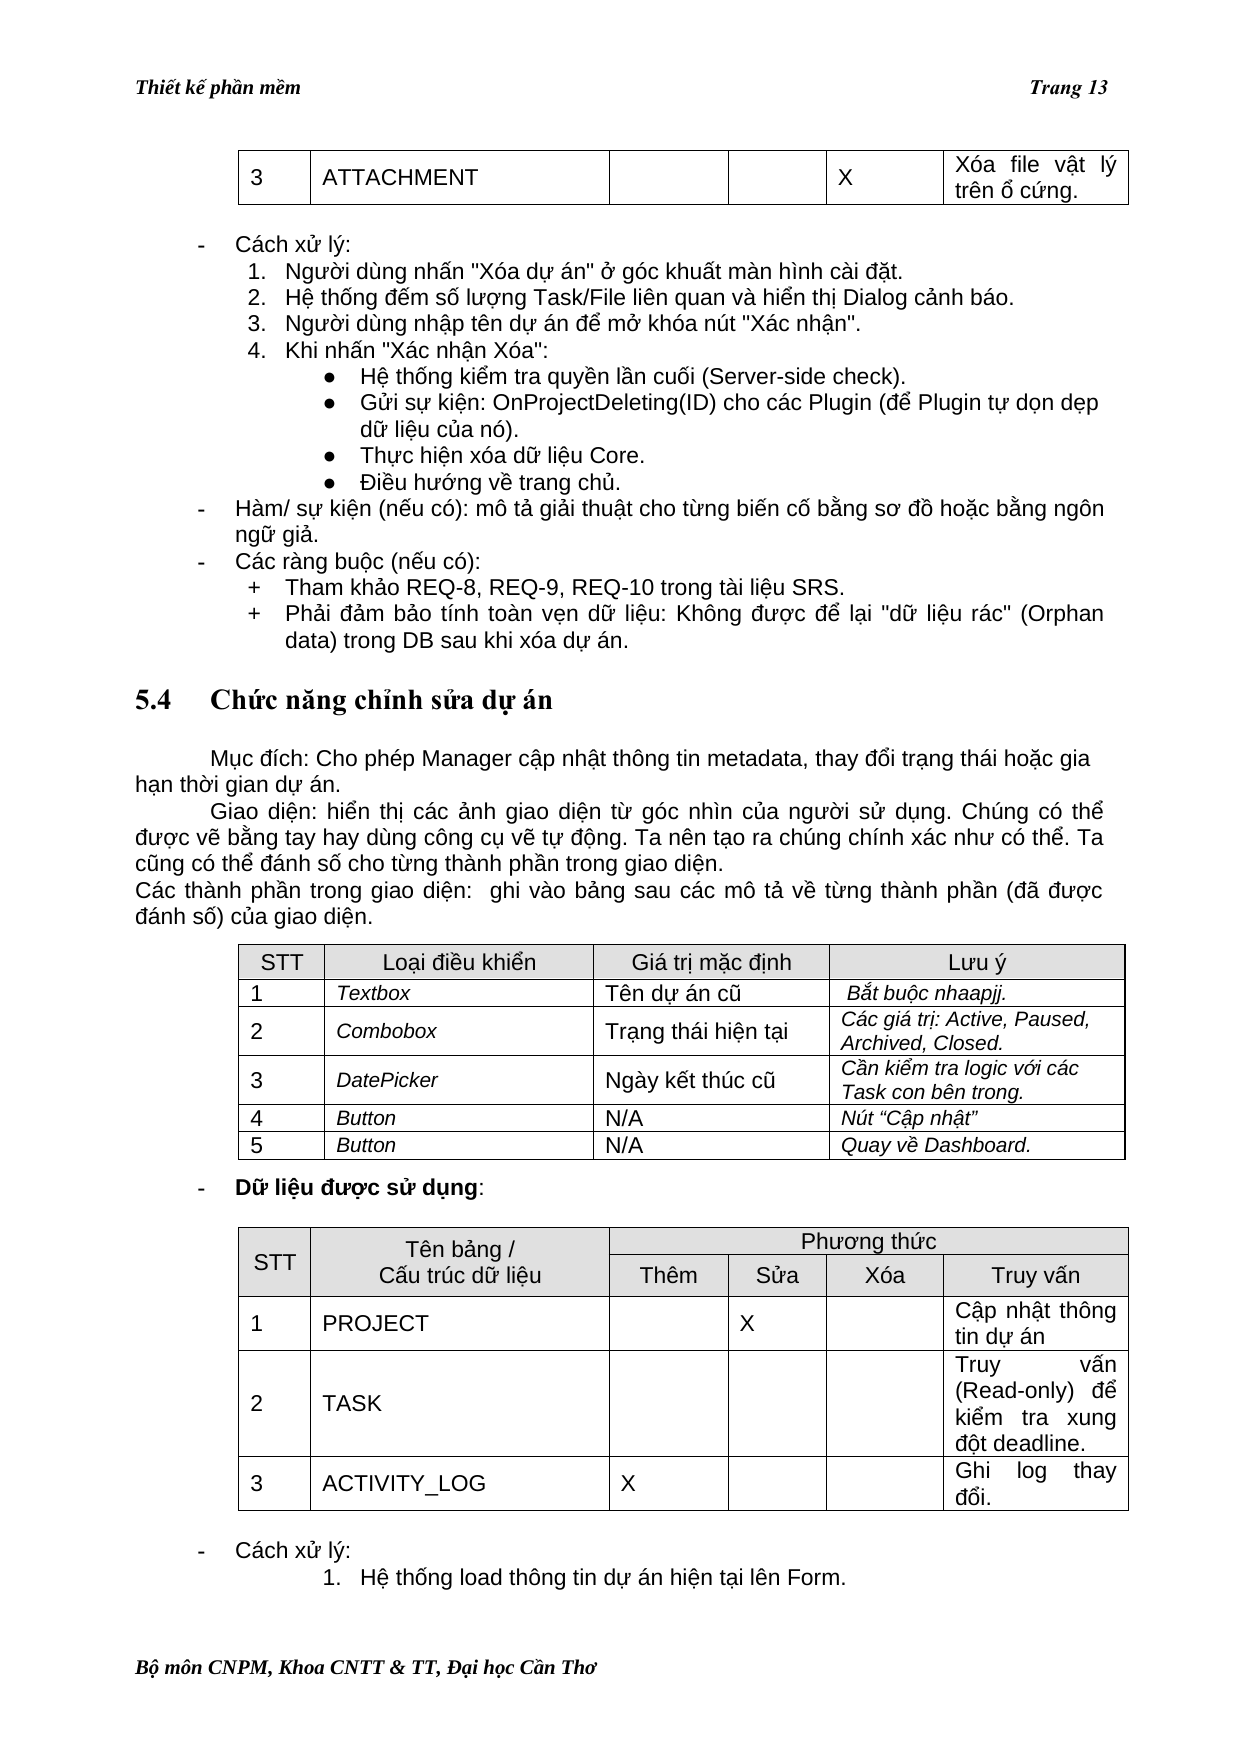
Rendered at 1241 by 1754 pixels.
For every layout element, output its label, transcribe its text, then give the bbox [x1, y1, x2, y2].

list Các ràng buộc (nếu có): [197, 548, 1105, 574]
text Giao diện: hiển thị các ảnh giao diện từ góc nhìn của người sử dụng. Chúng có thể được vẽ bằng tay hay dùng công cụ vẽ tự động. Ta nên tạo ra chúng chính xác như có thể. Ta cũng có thể đánh số cho từng thành phần trong giao diện. [135, 798, 1105, 877]
list Điều hướng về trang chủ. [322, 468, 1105, 495]
list Gửi sự kiện: OnProjectDeleting(ID) cho các Plugin (để Plugin tự dọn dẹp dữ liệu của nó). [322, 389, 1105, 442]
list Cách xử lý: [197, 1537, 1105, 1564]
list Tham khảo REQ-8, REQ-9, REQ-10 trong tài liệu SRS. [247, 574, 1105, 600]
list Dữ liệu được sử dụng: [197, 1174, 1105, 1200]
list Cách xử lý: [197, 231, 1105, 258]
list Hệ thống đếm số lượng Task/File liên quan và hiển thị Dialog cảnh báo. [247, 284, 1105, 310]
list Khi nhấn "Xác nhận Xóa": [247, 337, 1105, 363]
list Người dùng nhấn "Xóa dự án" ở góc khuất màn hình cài đặt. [247, 258, 1105, 284]
subtitle 5.4 Chức năng chỉnh sửa dự án [135, 682, 1105, 716]
list Hệ thống load thông tin dự án hiện tại lên Form. [322, 1564, 1105, 1590]
list Người dùng nhập tên dự án để mở khóa nút "Xác nhận". [247, 310, 1105, 337]
list Thực hiện xóa dữ liệu Core. [322, 442, 1105, 468]
text Các thành phần trong giao diện: ghi vào bảng sau các mô tả về từng thành phần (đã được đánh số) của giao diện. [135, 877, 1105, 929]
list Phải đảm bảo tính toàn vẹn dữ liệu: Không được để lại "dữ liệu rác" (Orphan data) trong DB sau khi xóa dự án. [247, 600, 1105, 653]
list Hàm/ sự kiện (nếu có): mô tả giải thuật cho từng biến cố bằng sơ đồ hoặc bằng ngôn ngữ giả. [197, 495, 1105, 548]
list Hệ thống kiểm tra quyền lần cuối (Server-side check). [322, 363, 1105, 389]
text Mục đích: Cho phép Manager cập nhật thông tin metadata, thay đổi trạng thái hoặc gia hạn thời gian dự án. [135, 745, 1105, 798]
